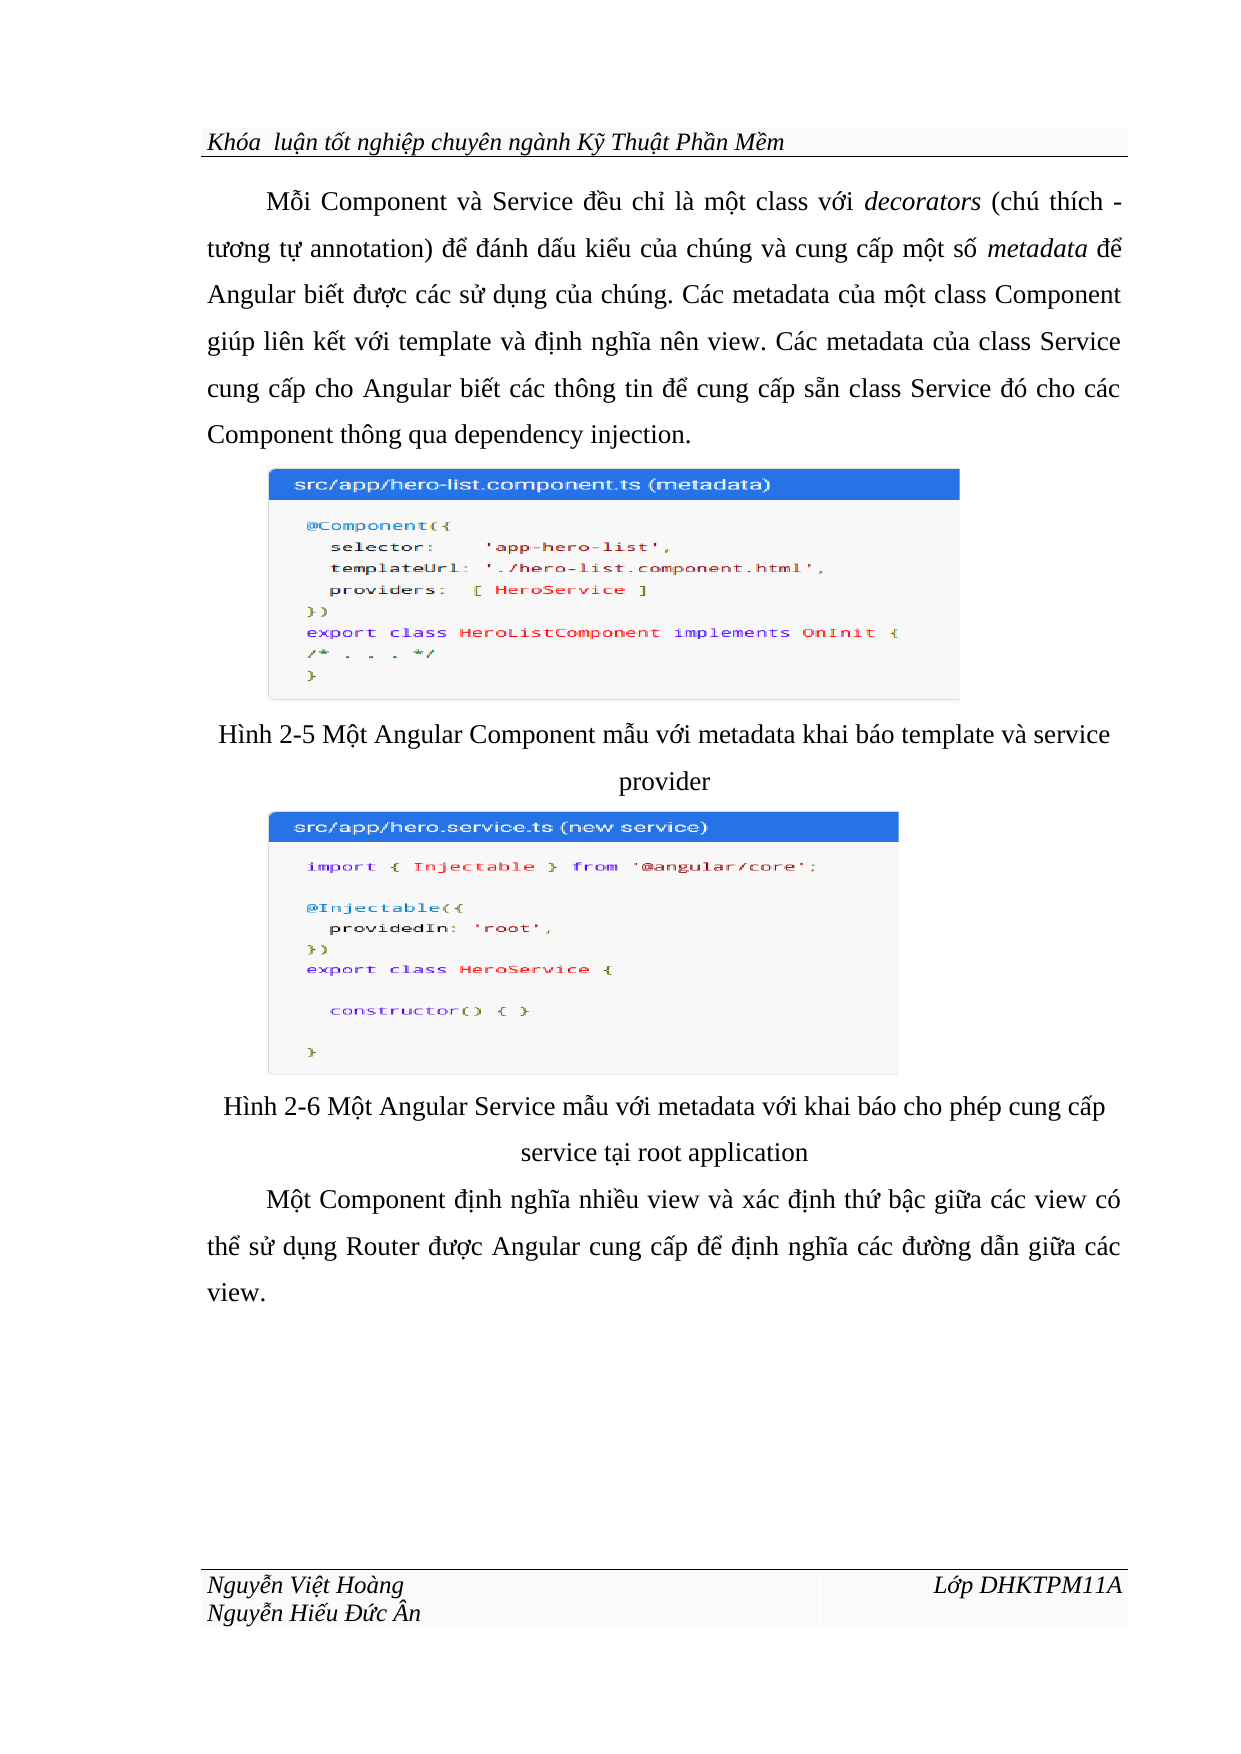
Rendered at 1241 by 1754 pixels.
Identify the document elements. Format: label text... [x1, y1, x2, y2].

picture [265, 811, 899, 1075]
text Mỗi Component và Service đều chỉ là một class với decorators (chú thích - tương tự annotation) để đánh dấu kiểu của chúng và cung cấp một số metadata để Angular biết được các sử dụng của chúng. Các metadata của một class Component giúp liên kết với template và định nghĩa nên view. Các metadata của class Service cung cấp cho Angular biết các thông tin để cung cấp sẵn class Service đó cho các Component thông qua dependency injection. [207, 185, 1122, 450]
text Một Component định nghĩa nhiều view và xác định thứ bậc giữa các view có thể sử dụng Router được Angular cung cấp để định nghĩa các đường dẫn giữa các view. [207, 1183, 1122, 1307]
picture [265, 465, 960, 703]
